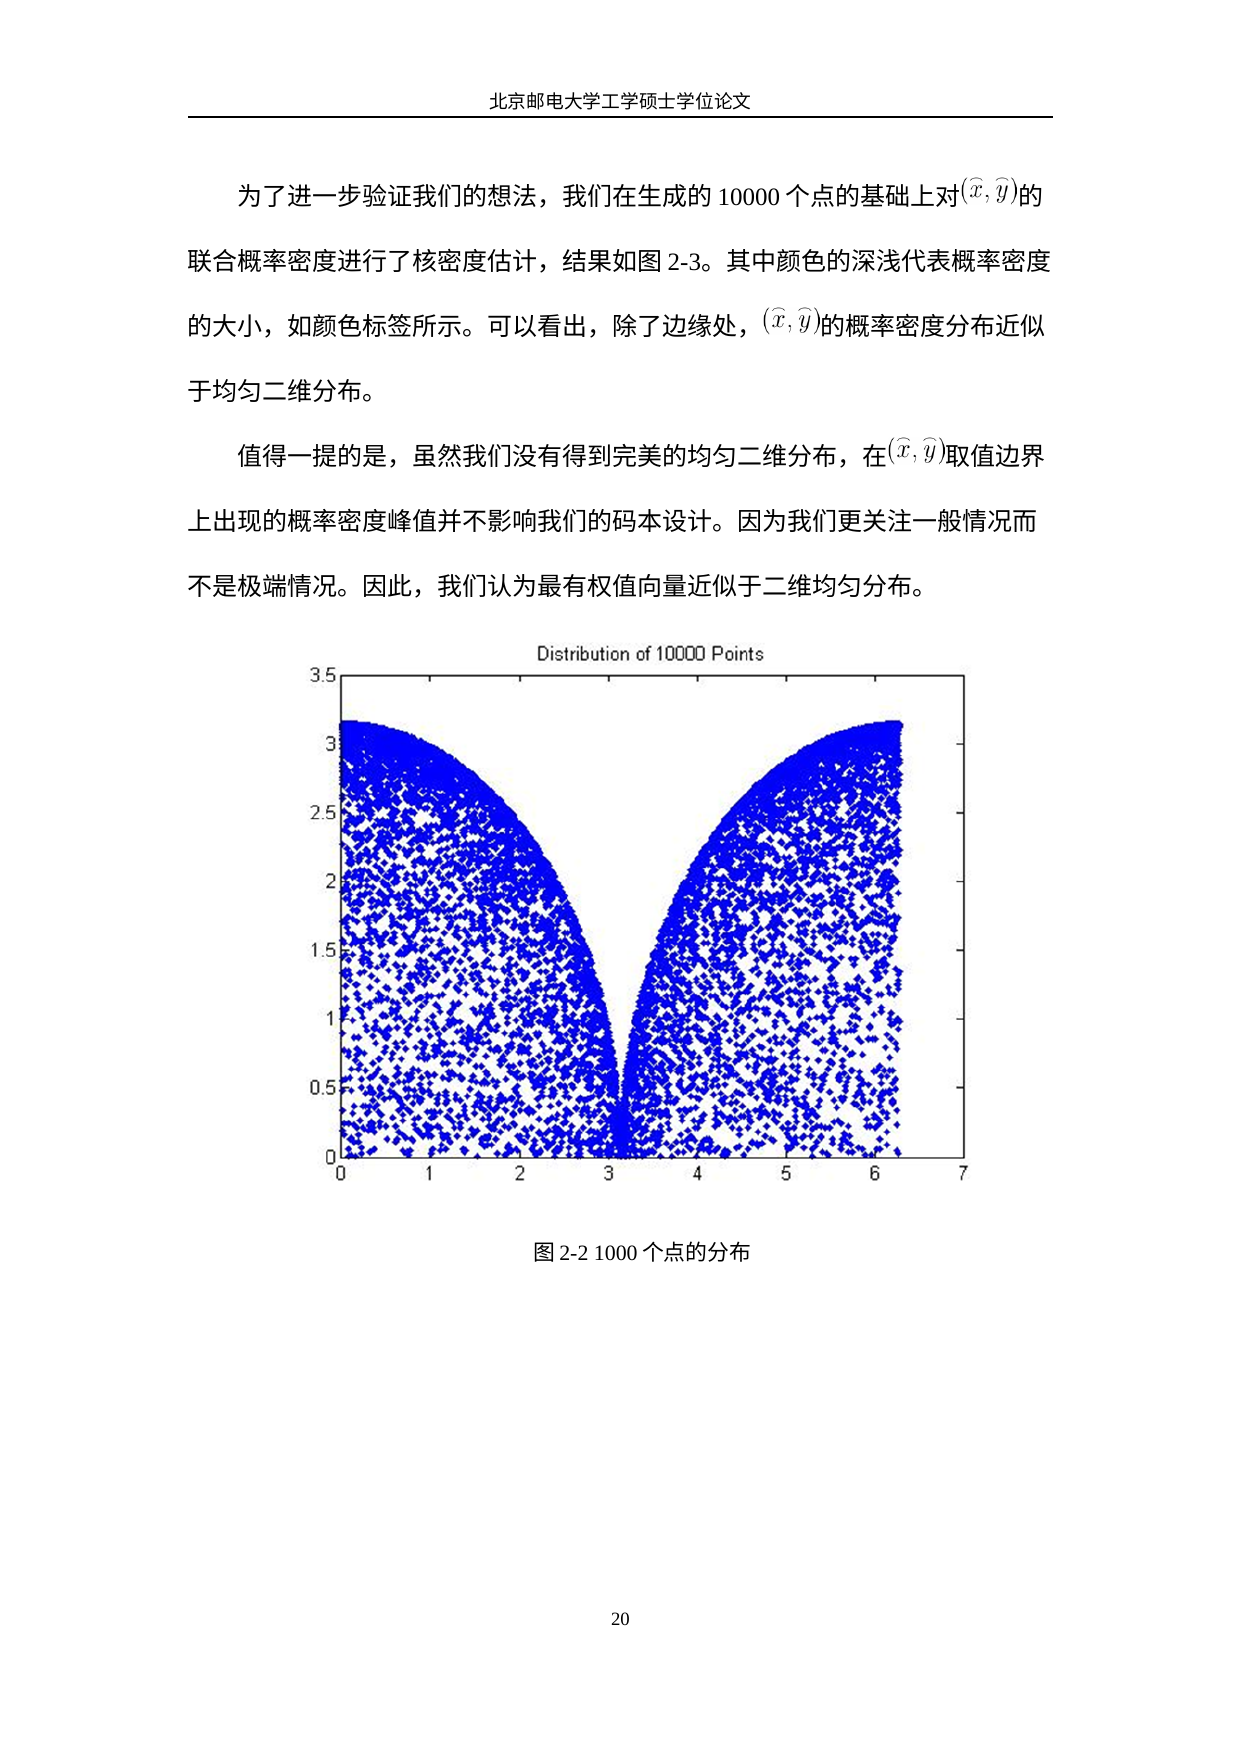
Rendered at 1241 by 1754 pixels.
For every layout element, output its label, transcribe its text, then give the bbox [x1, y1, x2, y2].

text 图2-2 1000个点的分布 [187, 1234, 1053, 1267]
text 为了进一步验证我们的想法，我们在生成的10000个点的基础上对的联合概率密度进行了核密度估计，结果如图2-3。其中颜色的深浅代表概率密度的大小，如颜色标签所示。可以看出，除了边缘处，的概率密度分布近似于均匀二维分布。 [187, 162, 1053, 422]
picture [237, 630, 1039, 1221]
text 值得一提的是，虽然我们没有得到完美的均匀二维分布，在取值边界上出现的概率密度峰值并不影响我们的码本设计。因为我们更关注一般情况而不是极端情况。因此，我们认为最有权值向量近似于二维均匀分布。 [187, 422, 1053, 617]
